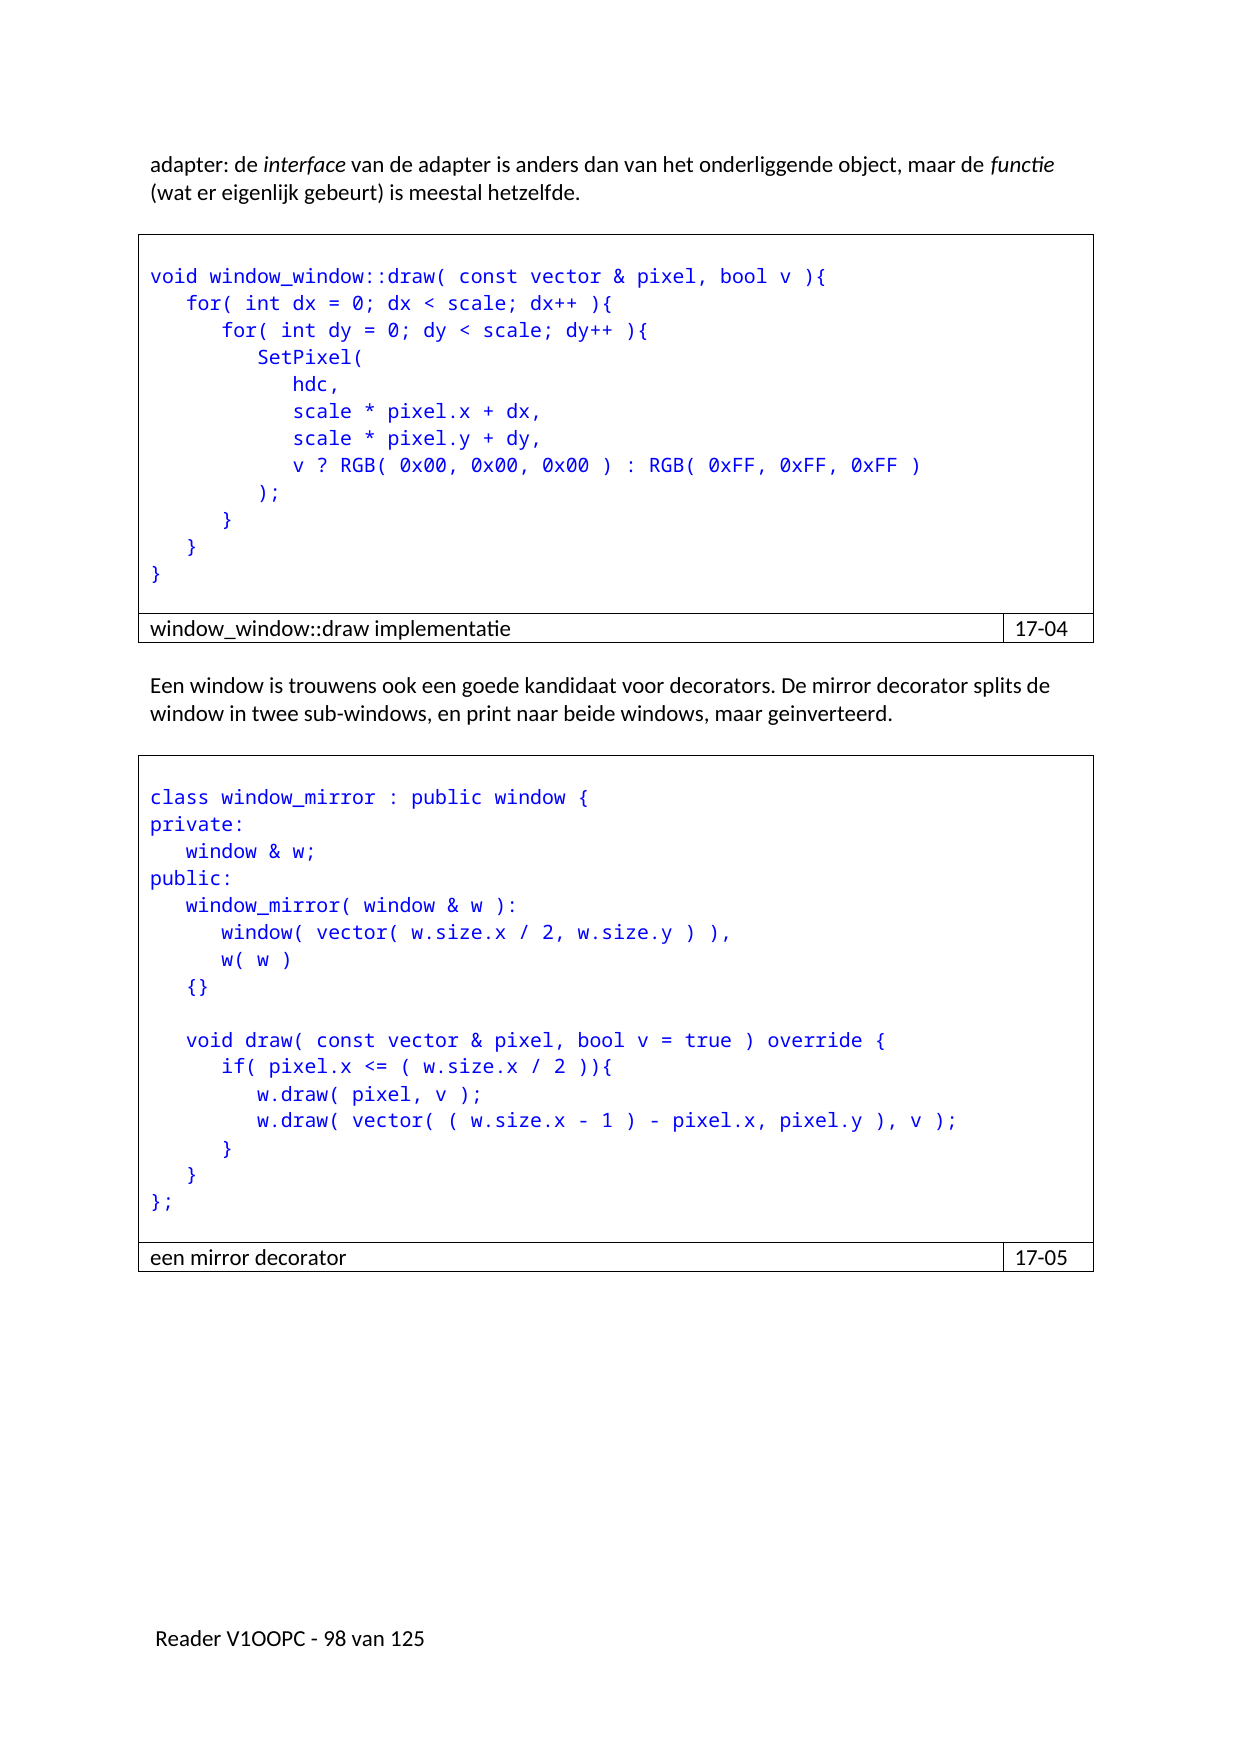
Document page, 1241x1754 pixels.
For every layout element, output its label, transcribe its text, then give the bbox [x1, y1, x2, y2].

table_cell window_window::draw implementatie [139, 614, 1003, 642]
table_cell een mirror decorator [139, 1243, 1003, 1271]
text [150, 150, 1090, 206]
table_cell 17-04 [1004, 614, 1093, 642]
table_header class window_mirror : public window { private: window & w; public: window_mirror( window & w ): window( vector( w.size.x / 2, w.size.y ) ), w( w ) {} void draw( const vector & pixel, bool v = true ) override { if( pixel.x <= ( w.size.x / 2 )){ w.draw( pixel, v ); w.draw( vector( ( w.size.x - 1 ) - pixel.x, pixel.y ), v ); } } }; [139, 756, 1093, 1242]
table_cell 17-05 [1004, 1243, 1093, 1271]
table_header void window_window::draw( const vector & pixel, bool v ){ for( int dx = 0; dx < scale; dx++ ){ for( int dy = 0; dy < scale; dy++ ){ SetPixel( hdc, scale * pixel.x + dx, scale * pixel.y + dy, v ? RGB( 0x00, 0x00, 0x00 ) : RGB( 0xFF, 0xFF, 0xFF ) ); } } } [139, 235, 1093, 613]
text Een window is trouwens ook een goede kandidaat voor decorators. De mirror decorator splits de window in twee sub-windows, en print naar beide windows, maar geinverteerd. [150, 671, 1090, 727]
